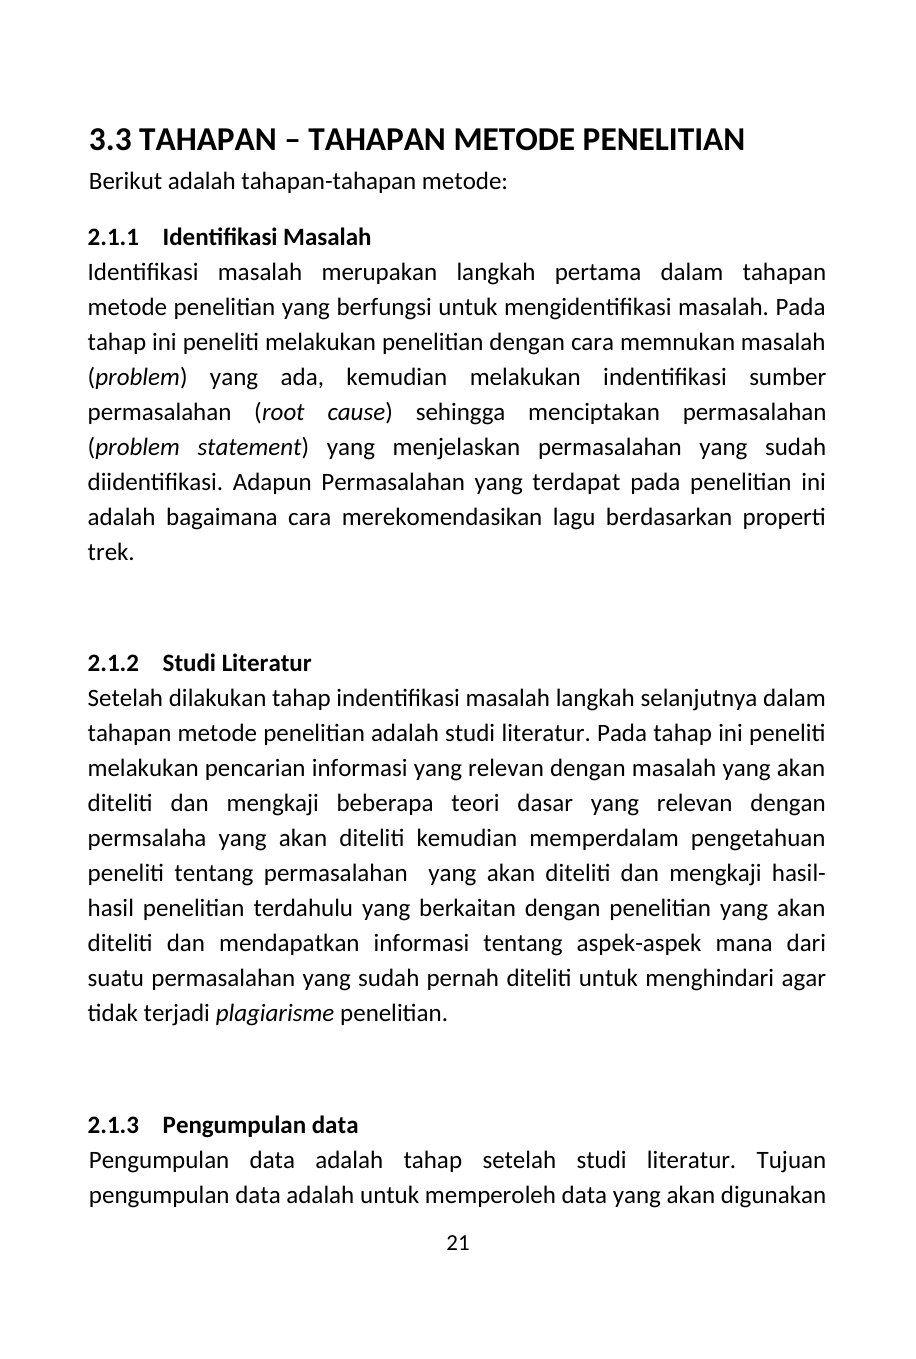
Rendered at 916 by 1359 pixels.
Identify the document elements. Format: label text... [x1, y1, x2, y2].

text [89, 1144, 827, 1209]
list Identifikasi Masalah [87, 221, 827, 251]
text Setelah dilakukan tahap indentifikasi masalah langkah selanjutnya dalam tahapan metode penelitian adalah studi literatur. Pada tahap ini peneliti melakukan pencarian informasi yang relevan dengan masalah yang akan diteliti dan mengkaji beberapa teori dasar yang relevan dengan permsalaha yang akan diteliti kemudian memperdalam pengetahuan peneliti tentang permasalahan yang akan diteliti dan mengkaji hasil-hasil penelitian terdahulu yang berkaitan dengan penelitian yang akan diteliti dan mendapatkan informasi tentang aspek-aspek mana dari suatu permasalahan yang sudah pernah diteliti untuk menghindari agar tidak terjadi plagiarisme penelitian. [87, 682, 827, 1028]
text Berikut adalah tahapan-tahapan metode: [89, 165, 827, 195]
text Identifikasi masalah merupakan langkah pertama dalam tahapan metode penelitian yang berfungsi untuk mengidentifikasi masalah. Pada tahap ini peneliti melakukan penelitian dengan cara memnukan masalah (problem) yang ada, kemudian melakukan indentifikasi sumber permasalahan (root cause) sehingga menciptakan permasalahan (problem statement) yang menjelaskan permasalahan yang sudah diidentifikasi. Adapun Permasalahan yang terdapat pada penelitian ini adalah bagaimana cara merekomendasikan lagu berdasarkan properti trek. [87, 256, 827, 566]
list Pengumpulan data [87, 1109, 827, 1139]
list Studi Literatur [87, 647, 827, 678]
subtitle 3.3 TAHAPAN – TAHAPAN METODE PENELITIAN [89, 118, 827, 159]
